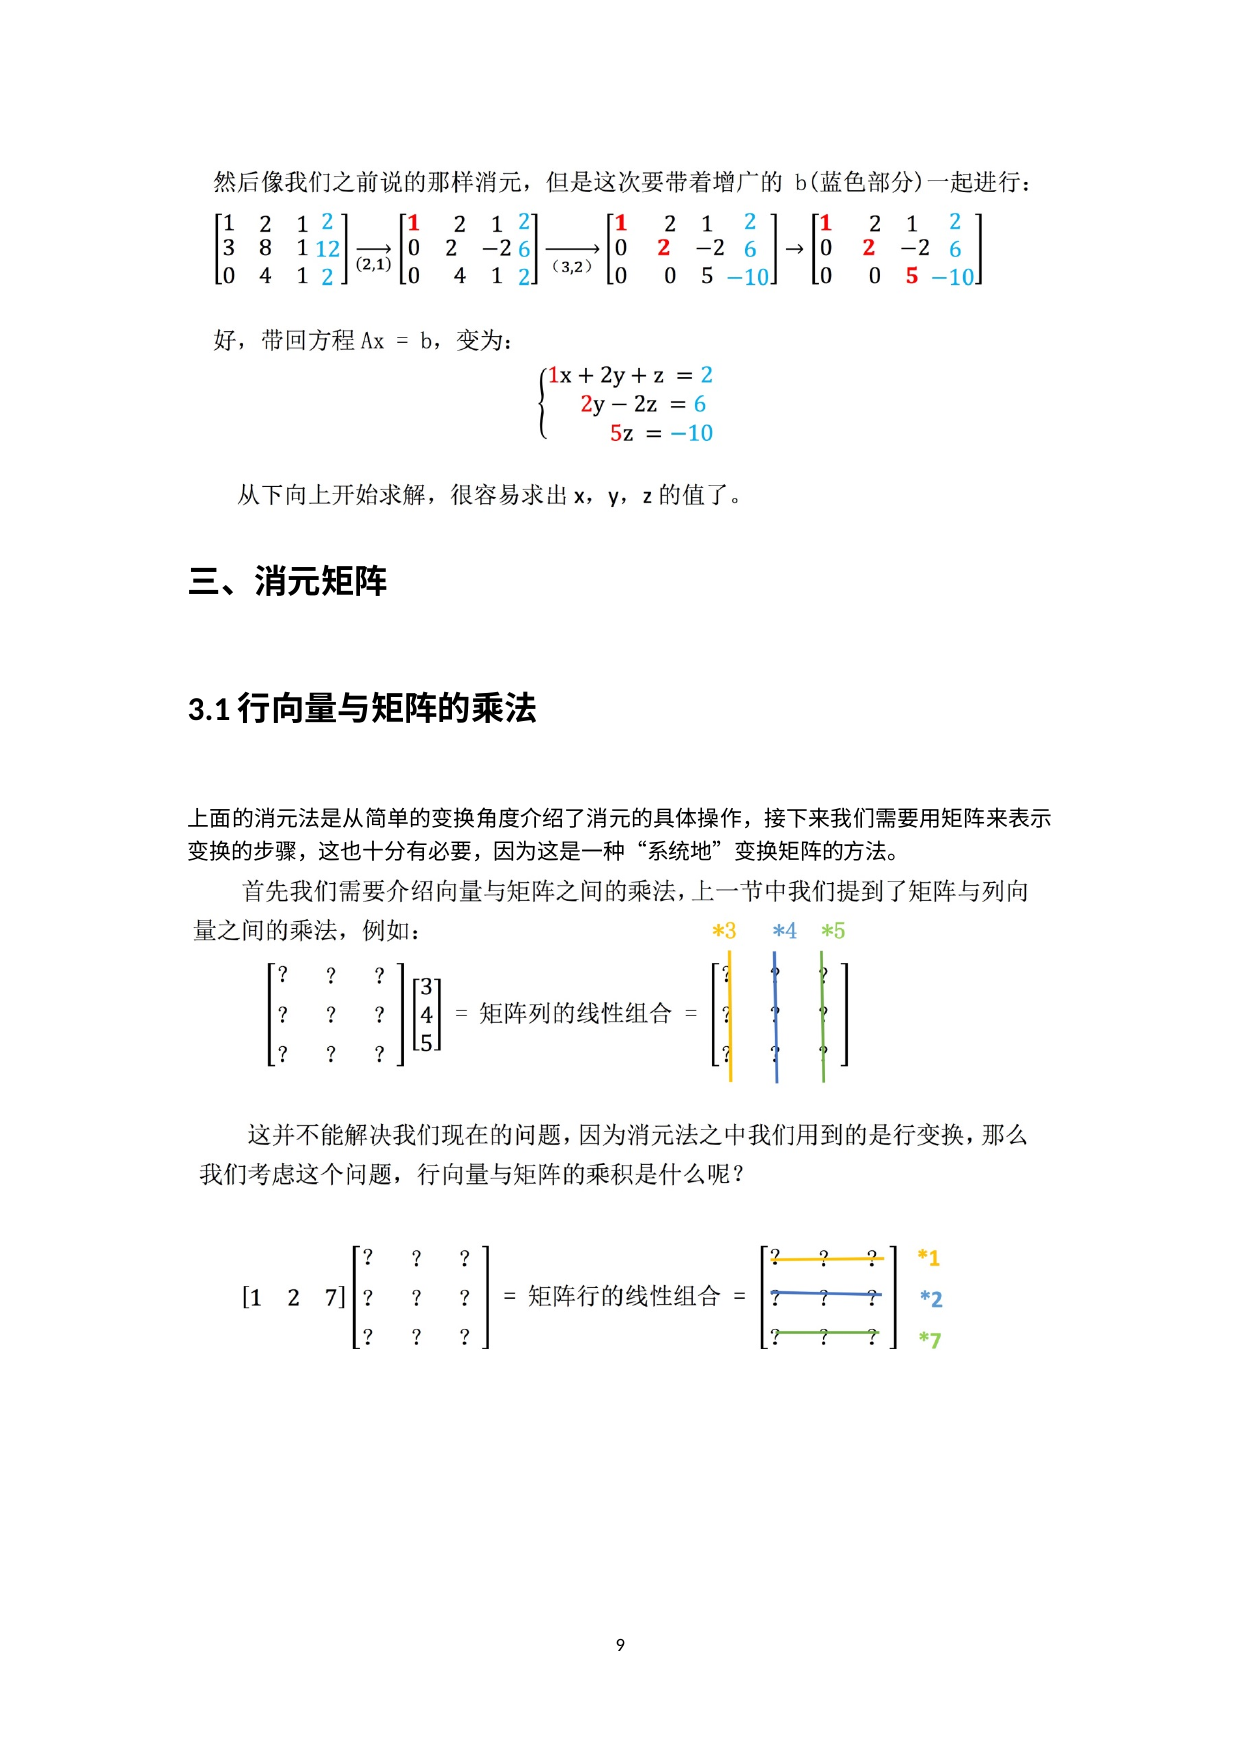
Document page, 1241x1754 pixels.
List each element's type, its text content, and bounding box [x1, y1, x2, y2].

picture [187, 162, 1053, 520]
subtitle 3.1 行向量与矩阵的乘法 [187, 674, 1053, 739]
picture [187, 869, 1053, 1383]
subtitle 三、消元矩阵 [187, 547, 1053, 612]
text 上面的消元法是从简单的变换角度介绍了消元的具体操作，接下来我们需要用矩阵来表示变换的步骤，这也十分有必要，因为这是一种“系统地”变换矩阵的方法。 [187, 801, 1053, 866]
